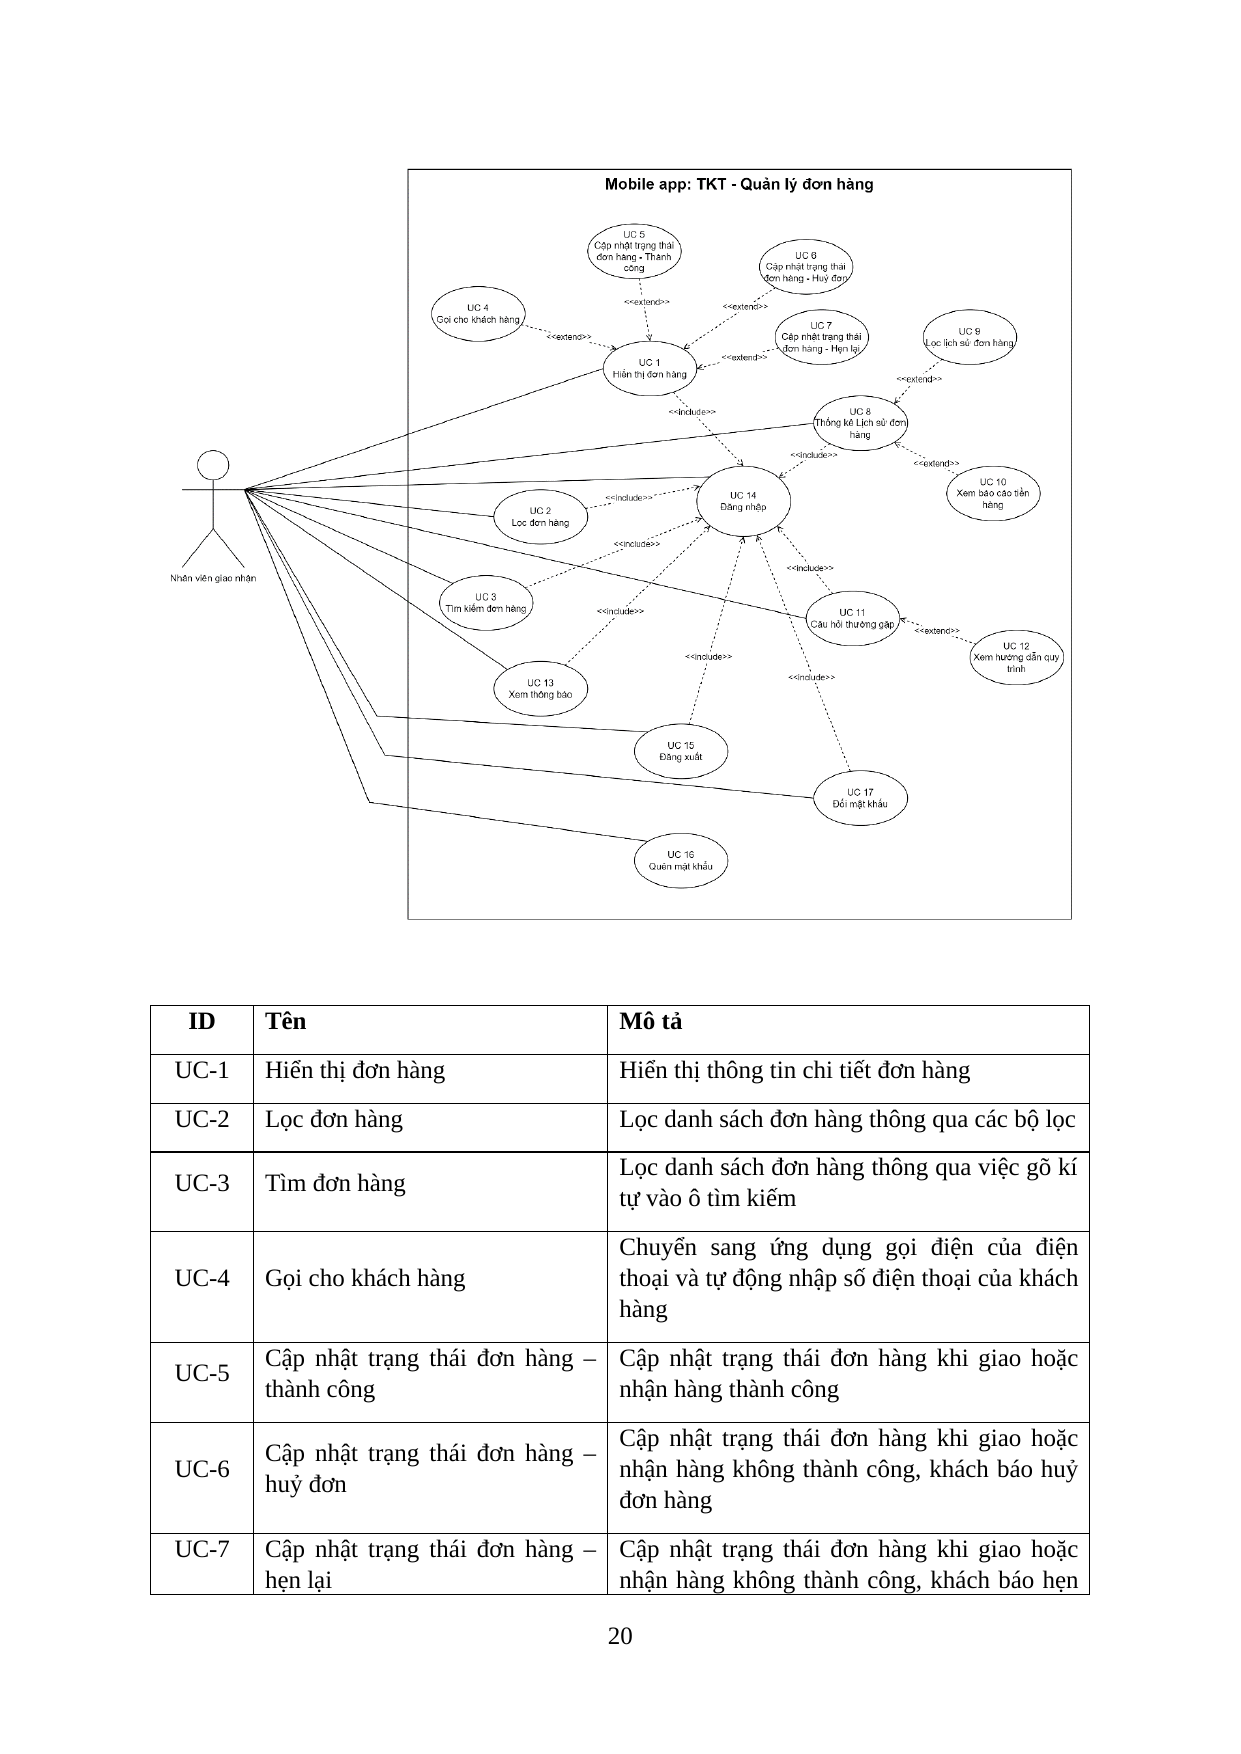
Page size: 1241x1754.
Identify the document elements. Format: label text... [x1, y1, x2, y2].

table_cell UC-4 [151, 1232, 253, 1342]
table_cell Lọc danh sách đơn hàng thông qua việc gõ kí tự vào ô tìm kiếm [608, 1153, 1089, 1231]
table_header Tên [254, 1006, 607, 1054]
table_cell UC-1 [151, 1055, 253, 1103]
table_cell Cập nhật trạng thái đơn hàng khi giao hoặc nhận hàng không thành công, khách báo huỷ đơn hàng [608, 1423, 1089, 1533]
table_cell Gọi cho khách hàng [254, 1232, 607, 1342]
table_header ID [151, 1006, 253, 1054]
table_cell UC-5 [151, 1343, 253, 1422]
table_cell Lọc đơn hàng [254, 1104, 607, 1151]
table_header Mô tả [608, 1006, 1089, 1054]
table_cell Cập nhật trạng thái đơn hàng khi giao hoặc nhận hàng thành công [608, 1343, 1089, 1422]
table_cell Chuyển sang ứng dụng gọi điện của điện thoại và tự động nhập số điện thoại của khách hàng [608, 1232, 1089, 1342]
table_cell Lọc danh sách đơn hàng thông qua các bộ lọc [608, 1104, 1089, 1151]
table_cell Hiển thị thông tin chi tiết đơn hàng [608, 1055, 1089, 1103]
table_cell Tìm đơn hàng [254, 1153, 607, 1231]
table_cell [608, 1534, 1089, 1593]
table_cell UC-7 [151, 1534, 253, 1593]
picture [150, 150, 1091, 939]
table_cell Cập nhật trạng thái đơn hàng – thành công [254, 1343, 607, 1422]
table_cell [254, 1534, 607, 1593]
table_cell UC-6 [151, 1423, 253, 1533]
table_cell UC-3 [151, 1153, 253, 1231]
table_cell UC-2 [151, 1104, 253, 1151]
table_cell Cập nhật trạng thái đơn hàng – huỷ đơn [254, 1423, 607, 1533]
table_cell Hiển thị đơn hàng [254, 1055, 607, 1103]
